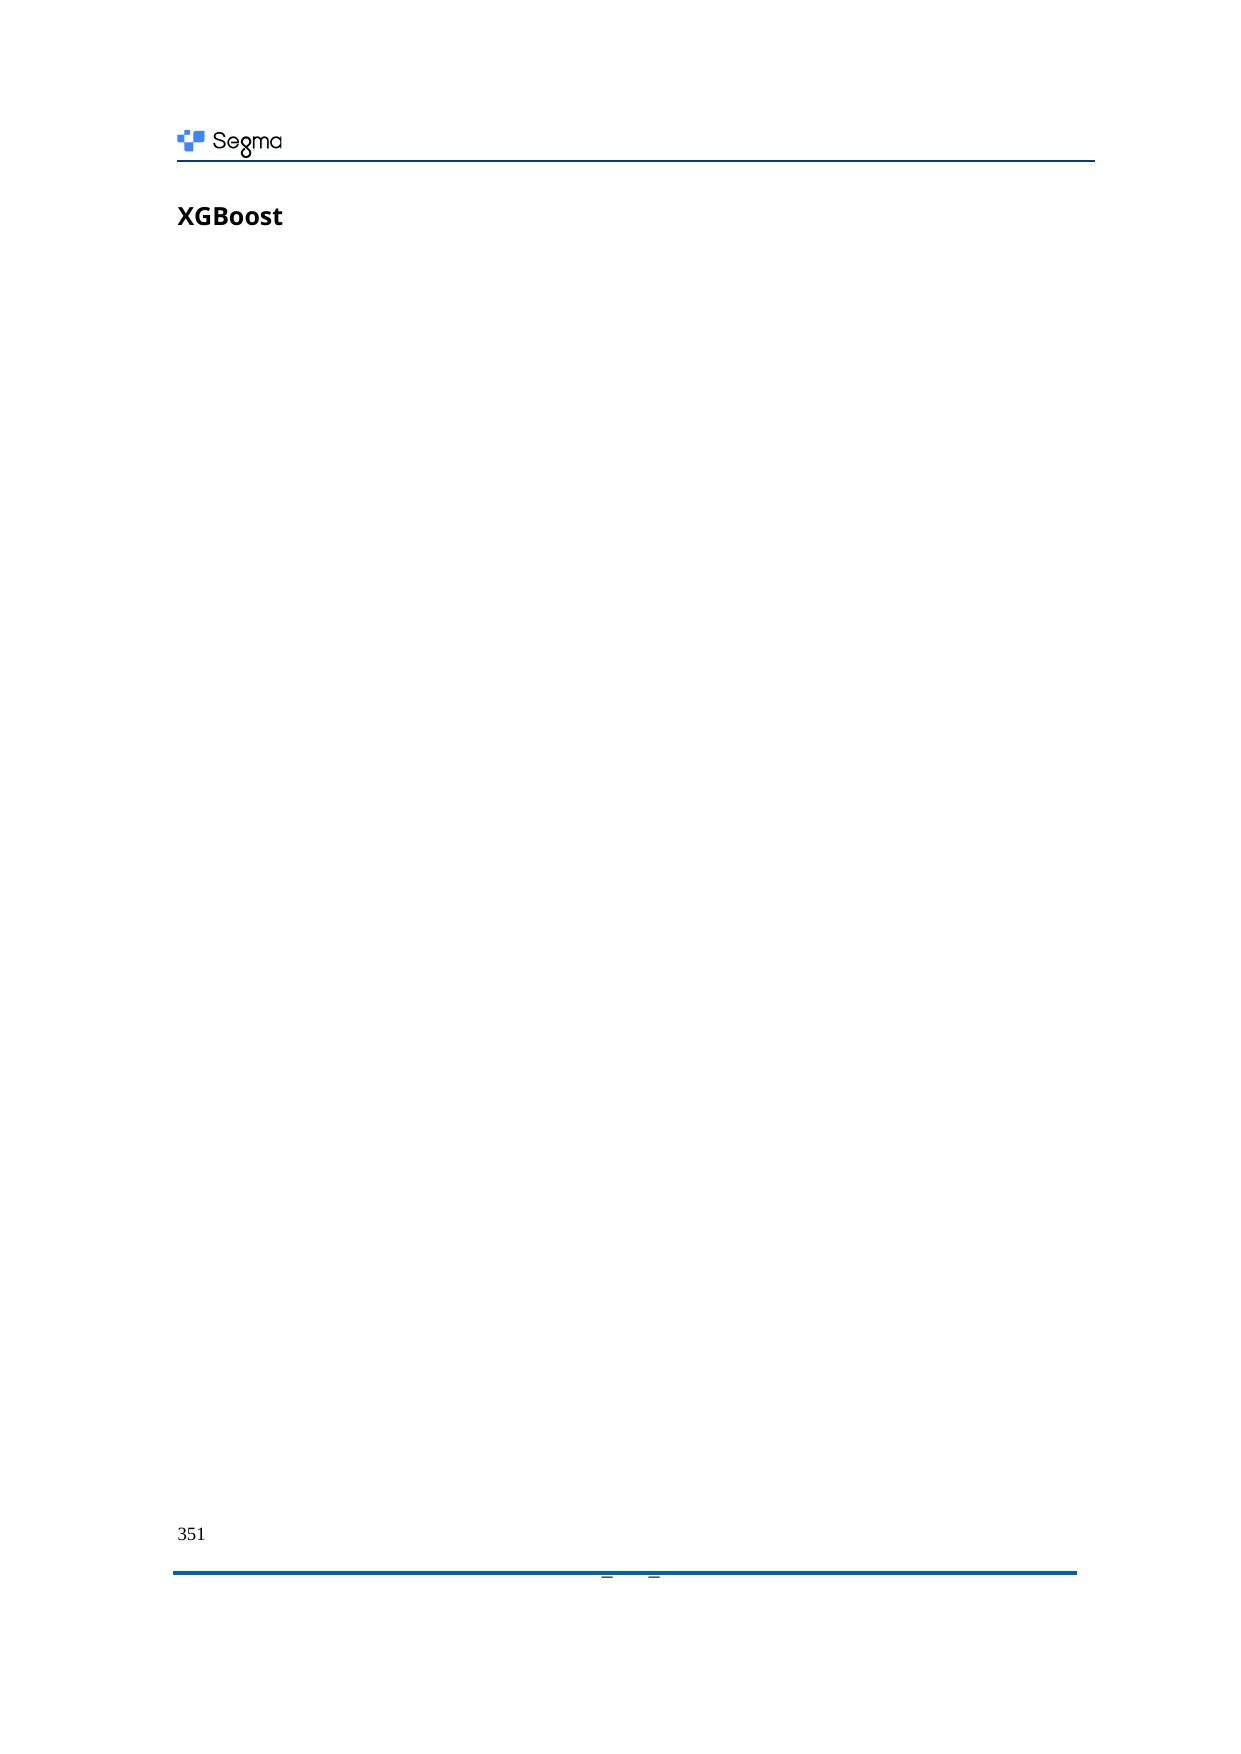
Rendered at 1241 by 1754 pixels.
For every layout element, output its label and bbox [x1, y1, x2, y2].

picture [177, 130, 282, 158]
